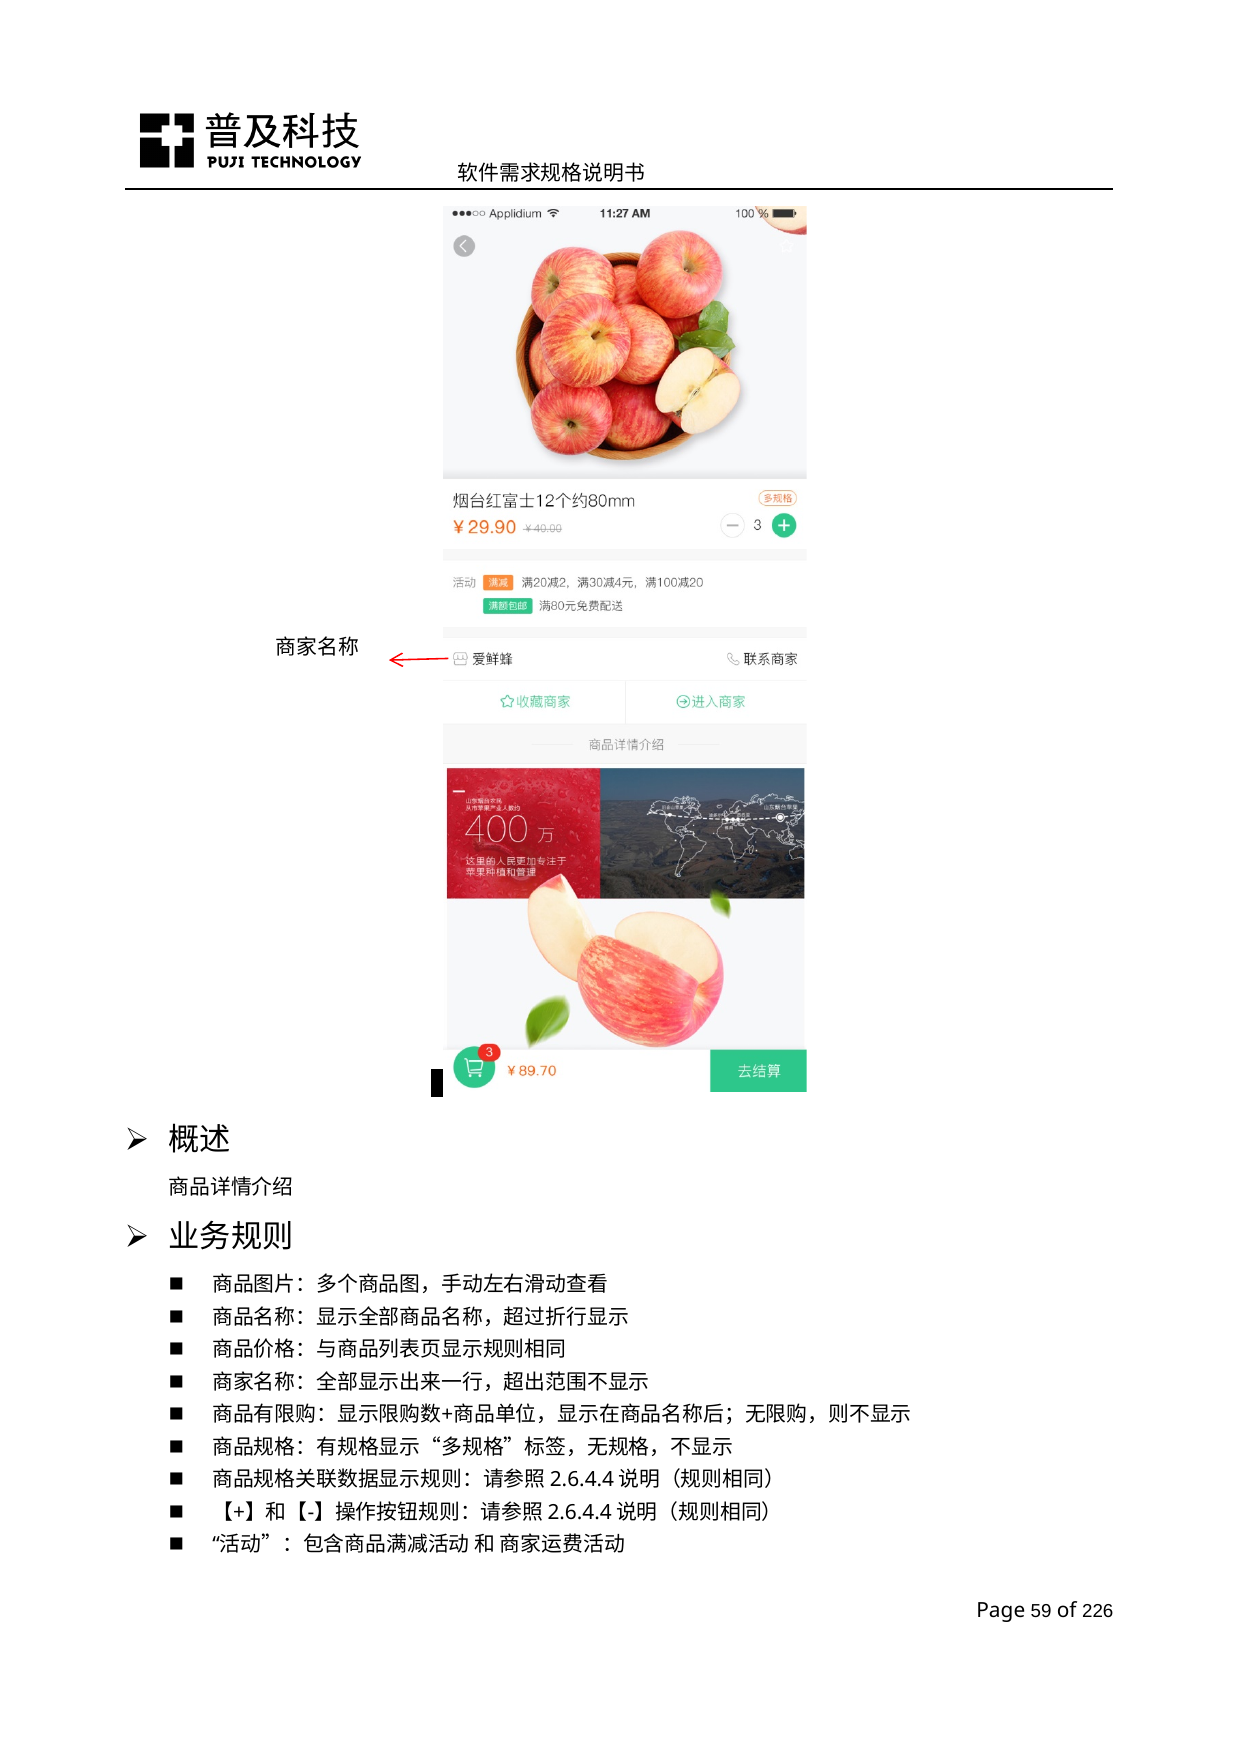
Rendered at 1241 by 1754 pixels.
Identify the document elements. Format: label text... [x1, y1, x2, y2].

picture [443, 206, 807, 1092]
list 概述 [124, 1104, 1113, 1169]
list 业务规则 [124, 1201, 1113, 1266]
list 商品价格：与商品列表页显示规则相同 [168, 1331, 1113, 1364]
list 【+】和【-】操作按钮规则：请参照2.6.4.4说明（规则相同） [168, 1494, 1113, 1526]
list 商家名称：全部显示出来一行，超出范围不显示 [168, 1364, 1113, 1396]
list “活动”：包含商品满减活动 和 商家运费活动 [168, 1526, 1113, 1559]
list 商品图片：多个商品图，手动左右滑动查看 [168, 1266, 1113, 1299]
picture [124, 103, 365, 180]
list 商品名称：显示全部商品名称，超过折行显示 [168, 1299, 1113, 1331]
list 商品详情介绍 [168, 1169, 1113, 1201]
list 商品有限购：显示限购数+商品单位，显示在商品名称后；无限购，则不显示 [168, 1396, 1113, 1429]
list 商品规格：有规格显示“多规格”标签，无规格，不显示 [168, 1429, 1113, 1461]
list 商品规格关联数据显示规则：请参照2.6.4.4说明（规则相同） [168, 1461, 1113, 1494]
